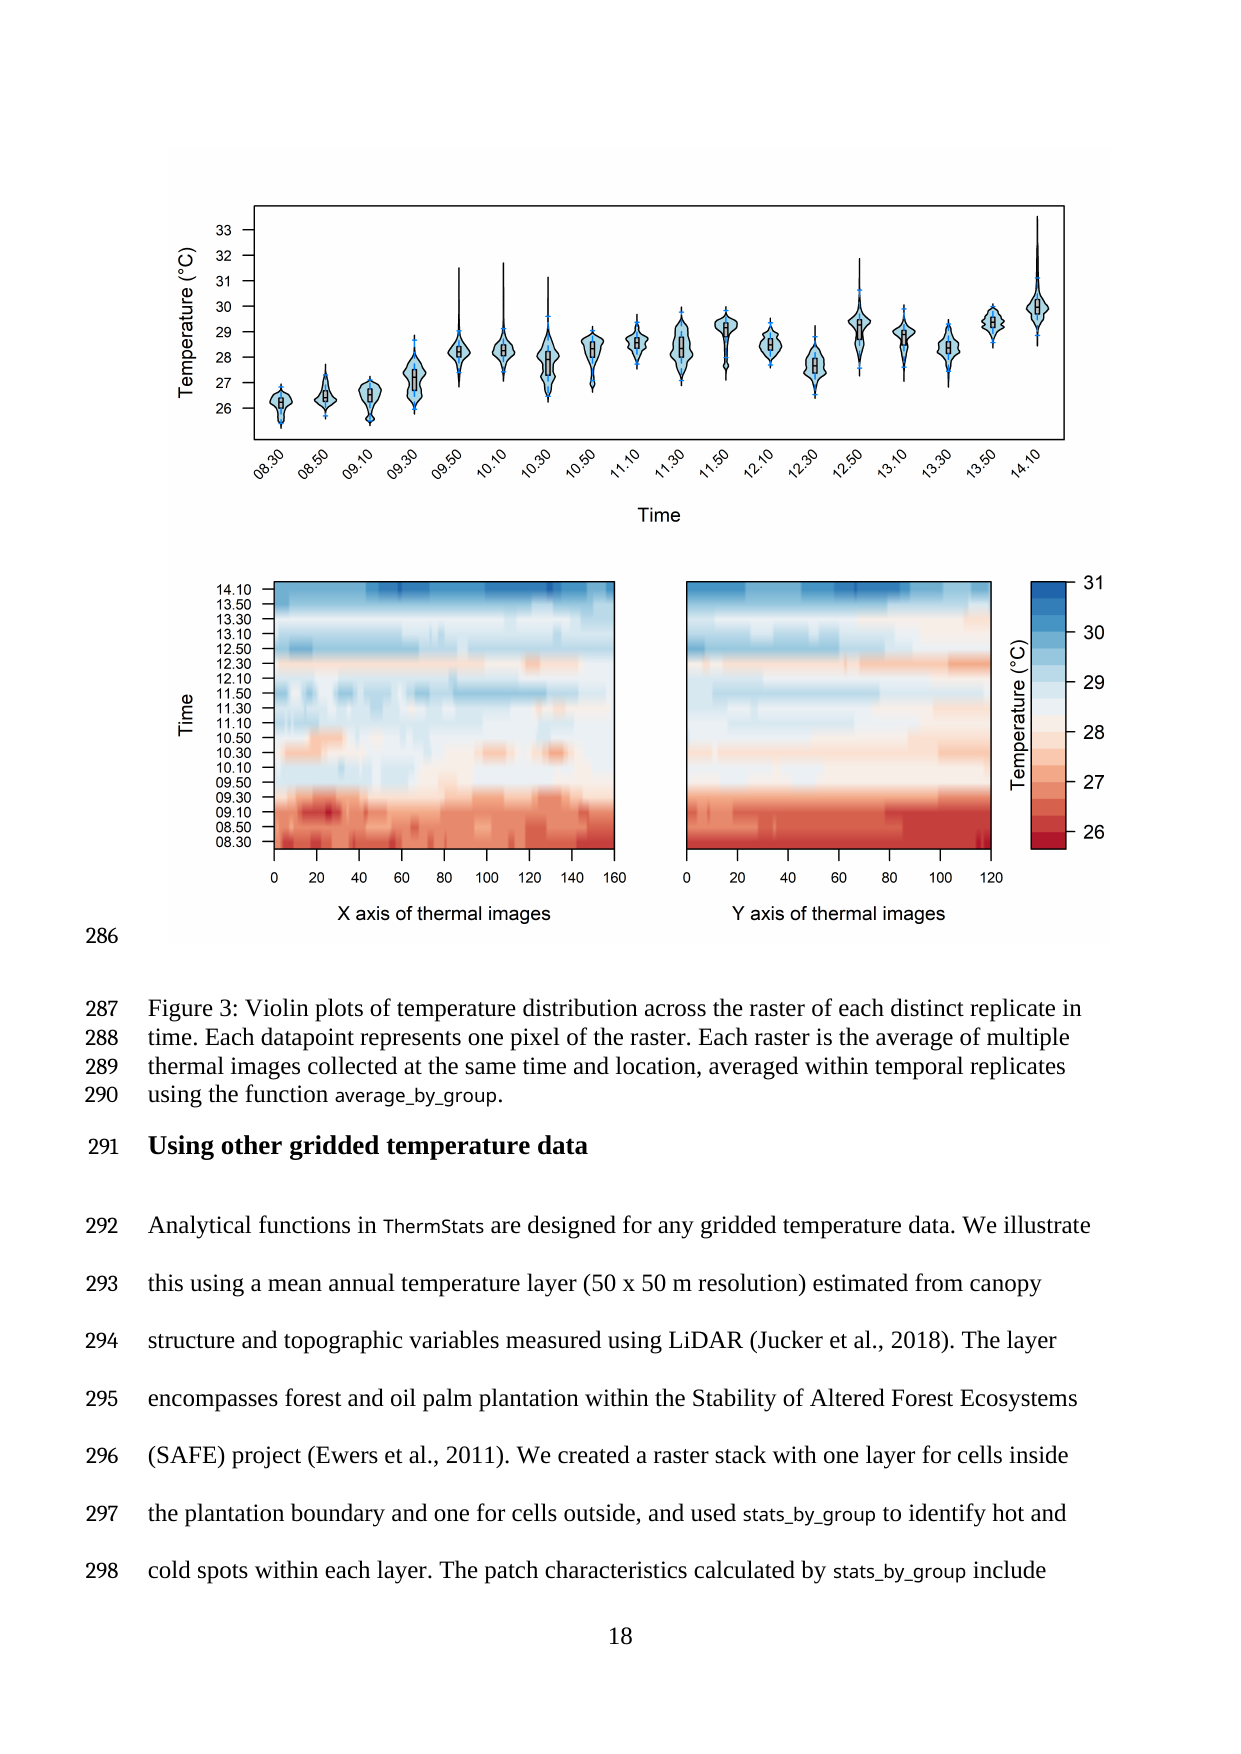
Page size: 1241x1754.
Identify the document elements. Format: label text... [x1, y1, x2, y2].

picture [166, 147, 1111, 944]
text Figure 3: Violin plots of temperature distribution across the raster of each distinct replicate in time. Each datapoint represents one pixel of the raster. Each raster is the average of multiple thermal images collected at the same time and location, averaged within temporal replicates using the function average_by_group. [148, 993, 1092, 1108]
subtitle Using other gridded temperature data [148, 1129, 1092, 1160]
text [148, 1210, 1092, 1584]
